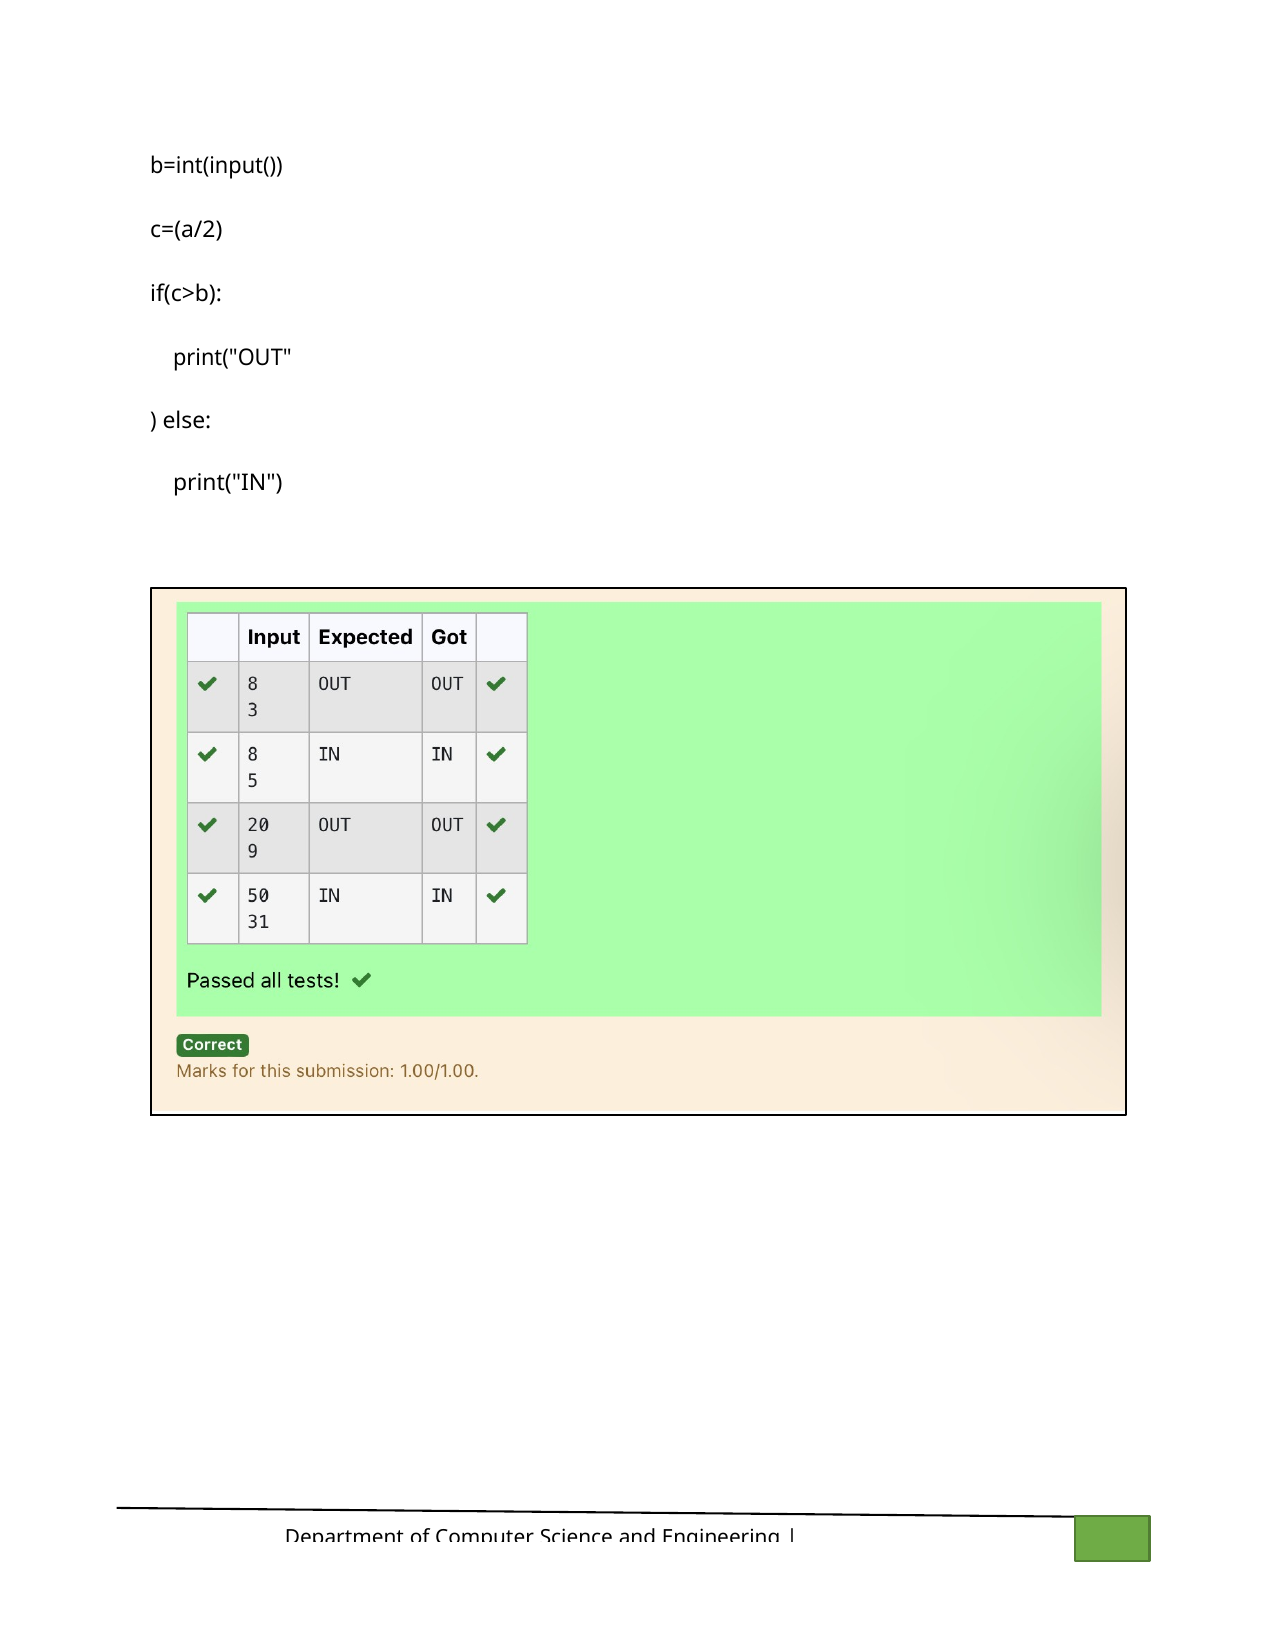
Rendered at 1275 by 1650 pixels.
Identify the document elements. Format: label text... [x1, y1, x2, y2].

text print("IN") [173, 468, 1162, 496]
text b=int(input()) c=(a/2) if(c>b): [150, 149, 291, 308]
text print("OUT") else: [150, 341, 298, 436]
picture [152, 589, 1125, 1114]
